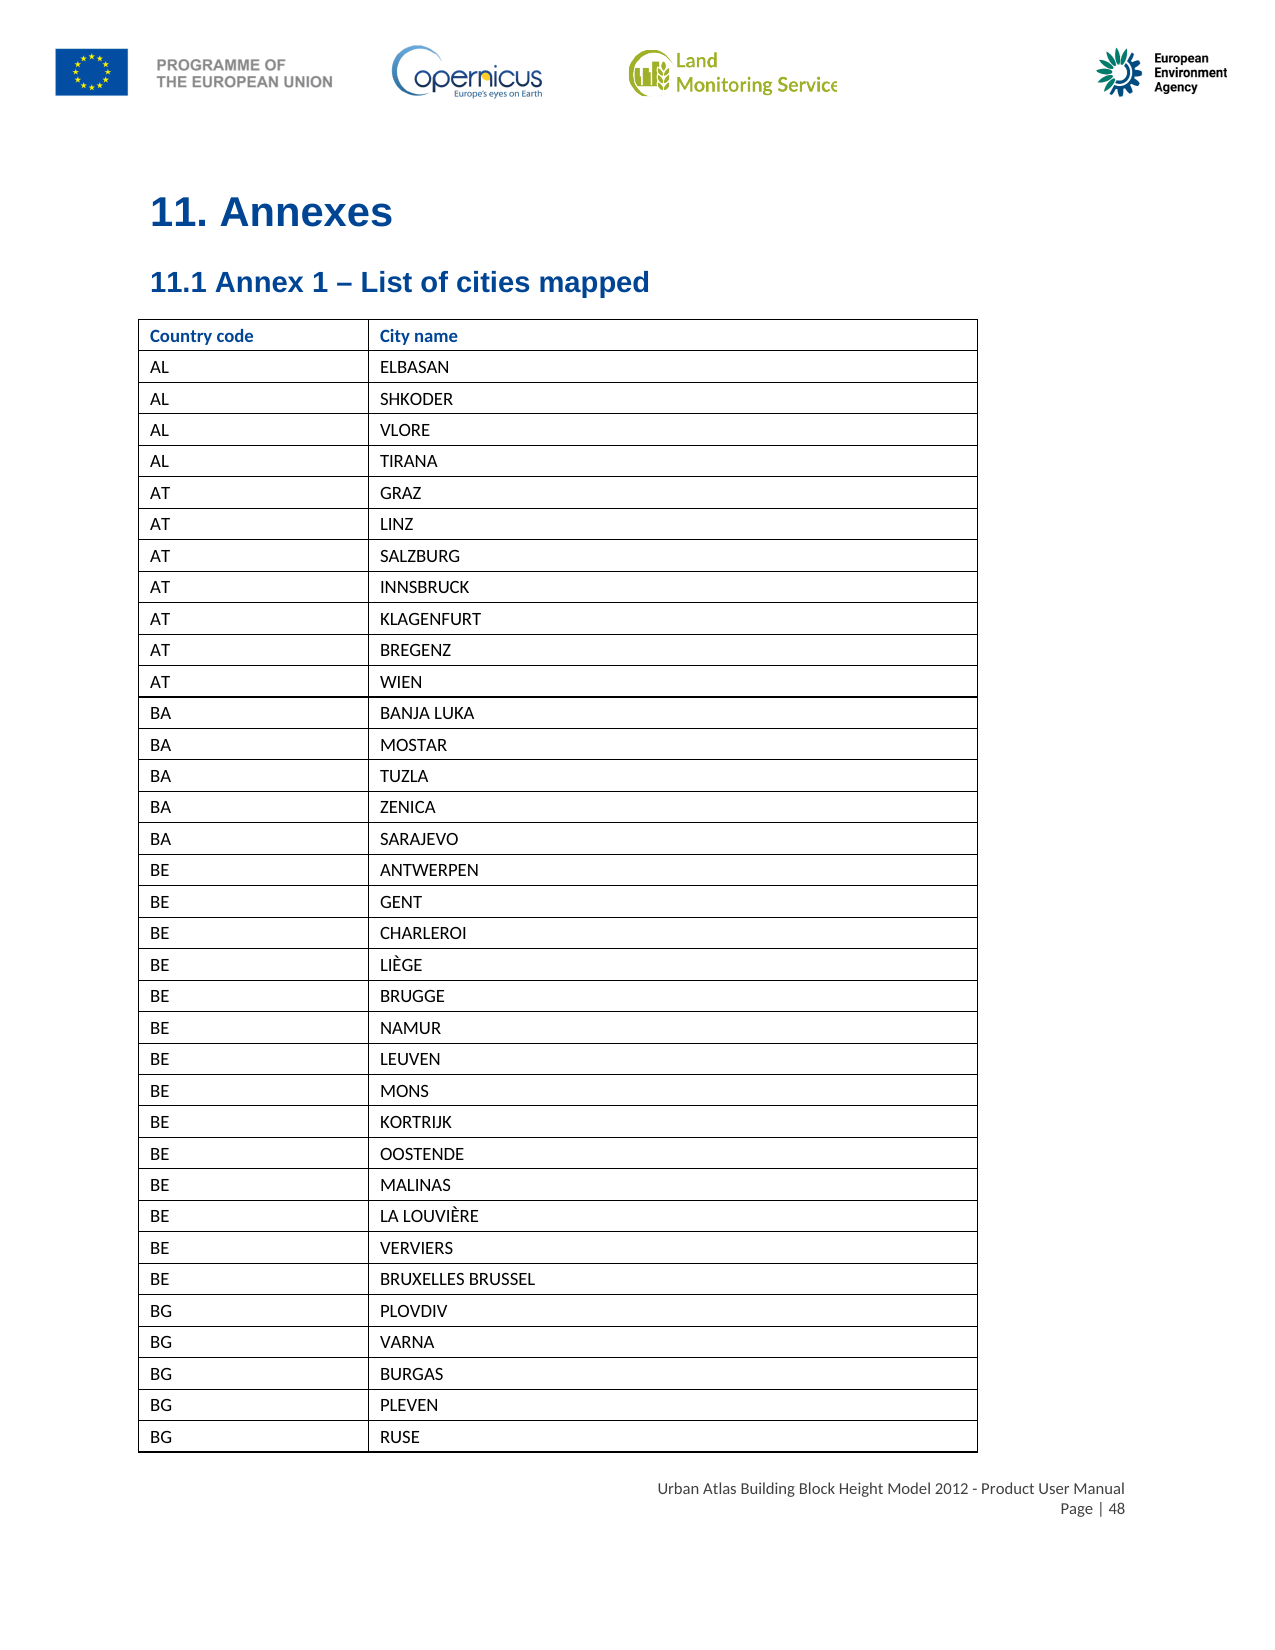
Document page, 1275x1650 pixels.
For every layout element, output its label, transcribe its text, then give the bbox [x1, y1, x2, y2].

table_cell TUZLA [369, 760, 977, 791]
table_cell PLEVEN [369, 1390, 977, 1420]
table_cell VLORE [369, 414, 977, 445]
table_cell BE [139, 886, 368, 917]
table_cell INNSBRUCK [369, 572, 977, 602]
table_cell BG [139, 1327, 368, 1357]
table_cell BE [139, 1169, 368, 1200]
table_cell TIRANA [369, 446, 977, 476]
table_cell BG [139, 1390, 368, 1420]
table_cell ELBASAN [369, 351, 977, 382]
table_cell SARAJEVO [369, 823, 977, 854]
table_cell AT [139, 603, 368, 633]
table_cell BRUGGE [369, 981, 977, 1011]
table_cell BREGENZ [369, 635, 977, 665]
table_cell VERVIERS [369, 1232, 977, 1263]
table_cell AL [139, 383, 368, 413]
table_cell LIÈGE [369, 949, 977, 979]
table_cell AT [139, 666, 368, 696]
table_header Country code [139, 320, 368, 350]
table_cell BE [139, 1264, 368, 1294]
table_cell LINZ [369, 509, 977, 539]
table_cell AL [139, 351, 368, 382]
table_cell BURGAS [369, 1358, 977, 1388]
table_cell BE [139, 918, 368, 948]
table_cell BE [139, 1138, 368, 1168]
table_cell ANTWERPEN [369, 855, 977, 885]
table_cell BE [139, 1044, 368, 1074]
table_cell MONS [369, 1075, 977, 1105]
table_cell AT [139, 477, 368, 508]
table_cell BRUXELLES BRUSSEL [369, 1264, 977, 1294]
table_cell MALINAS [369, 1169, 977, 1200]
table_cell WIEN [369, 666, 977, 696]
table_cell VARNA [369, 1327, 977, 1357]
table_cell ZENICA [369, 792, 977, 822]
table_cell MOSTAR [369, 729, 977, 759]
table_cell BE [139, 855, 368, 885]
table_cell RUSE [369, 1421, 977, 1451]
table_cell BG [139, 1295, 368, 1326]
table_cell GRAZ [369, 477, 977, 508]
table_cell BA [139, 823, 368, 854]
table_cell AT [139, 635, 368, 665]
table_cell AT [139, 572, 368, 602]
subtitle 11. Annexes [150, 187, 1125, 235]
table_cell CHARLEROI [369, 918, 977, 948]
table_cell BA [139, 729, 368, 759]
table_cell GENT [369, 886, 977, 917]
table_cell KORTRIJK [369, 1106, 977, 1137]
table_cell SHKODER [369, 383, 977, 413]
table_cell BE [139, 1201, 368, 1231]
table_cell BA [139, 792, 368, 822]
table_cell BA [139, 698, 368, 728]
table_cell BE [139, 981, 368, 1011]
table_cell BA [139, 760, 368, 791]
picture [628, 50, 837, 97]
table_cell BE [139, 1232, 368, 1263]
table_header City name [369, 320, 977, 350]
subtitle 11.1 Annex 1 – List of cities mapped [150, 264, 1125, 298]
table_cell BG [139, 1421, 368, 1451]
picture [1094, 46, 1228, 97]
table_cell SALZBURG [369, 540, 977, 571]
picture [371, 15, 560, 130]
table_cell AL [139, 414, 368, 445]
table_cell PLOVDIV [369, 1295, 977, 1326]
table_cell BE [139, 949, 368, 979]
table_cell NAMUR [369, 1012, 977, 1042]
table_cell OOSTENDE [369, 1138, 977, 1168]
table_cell BE [139, 1012, 368, 1042]
table_cell LA LOUVIÈRE [369, 1201, 977, 1231]
table_cell AL [139, 446, 368, 476]
table_cell BE [139, 1106, 368, 1137]
table_cell AT [139, 540, 368, 571]
table_cell BE [139, 1075, 368, 1105]
table_cell AT [139, 509, 368, 539]
table_cell BANJA LUKA [369, 698, 977, 728]
table_cell KLAGENFURT [369, 603, 977, 633]
table_cell LEUVEN [369, 1044, 977, 1074]
table_cell BG [139, 1358, 368, 1388]
picture [29, 21, 351, 124]
